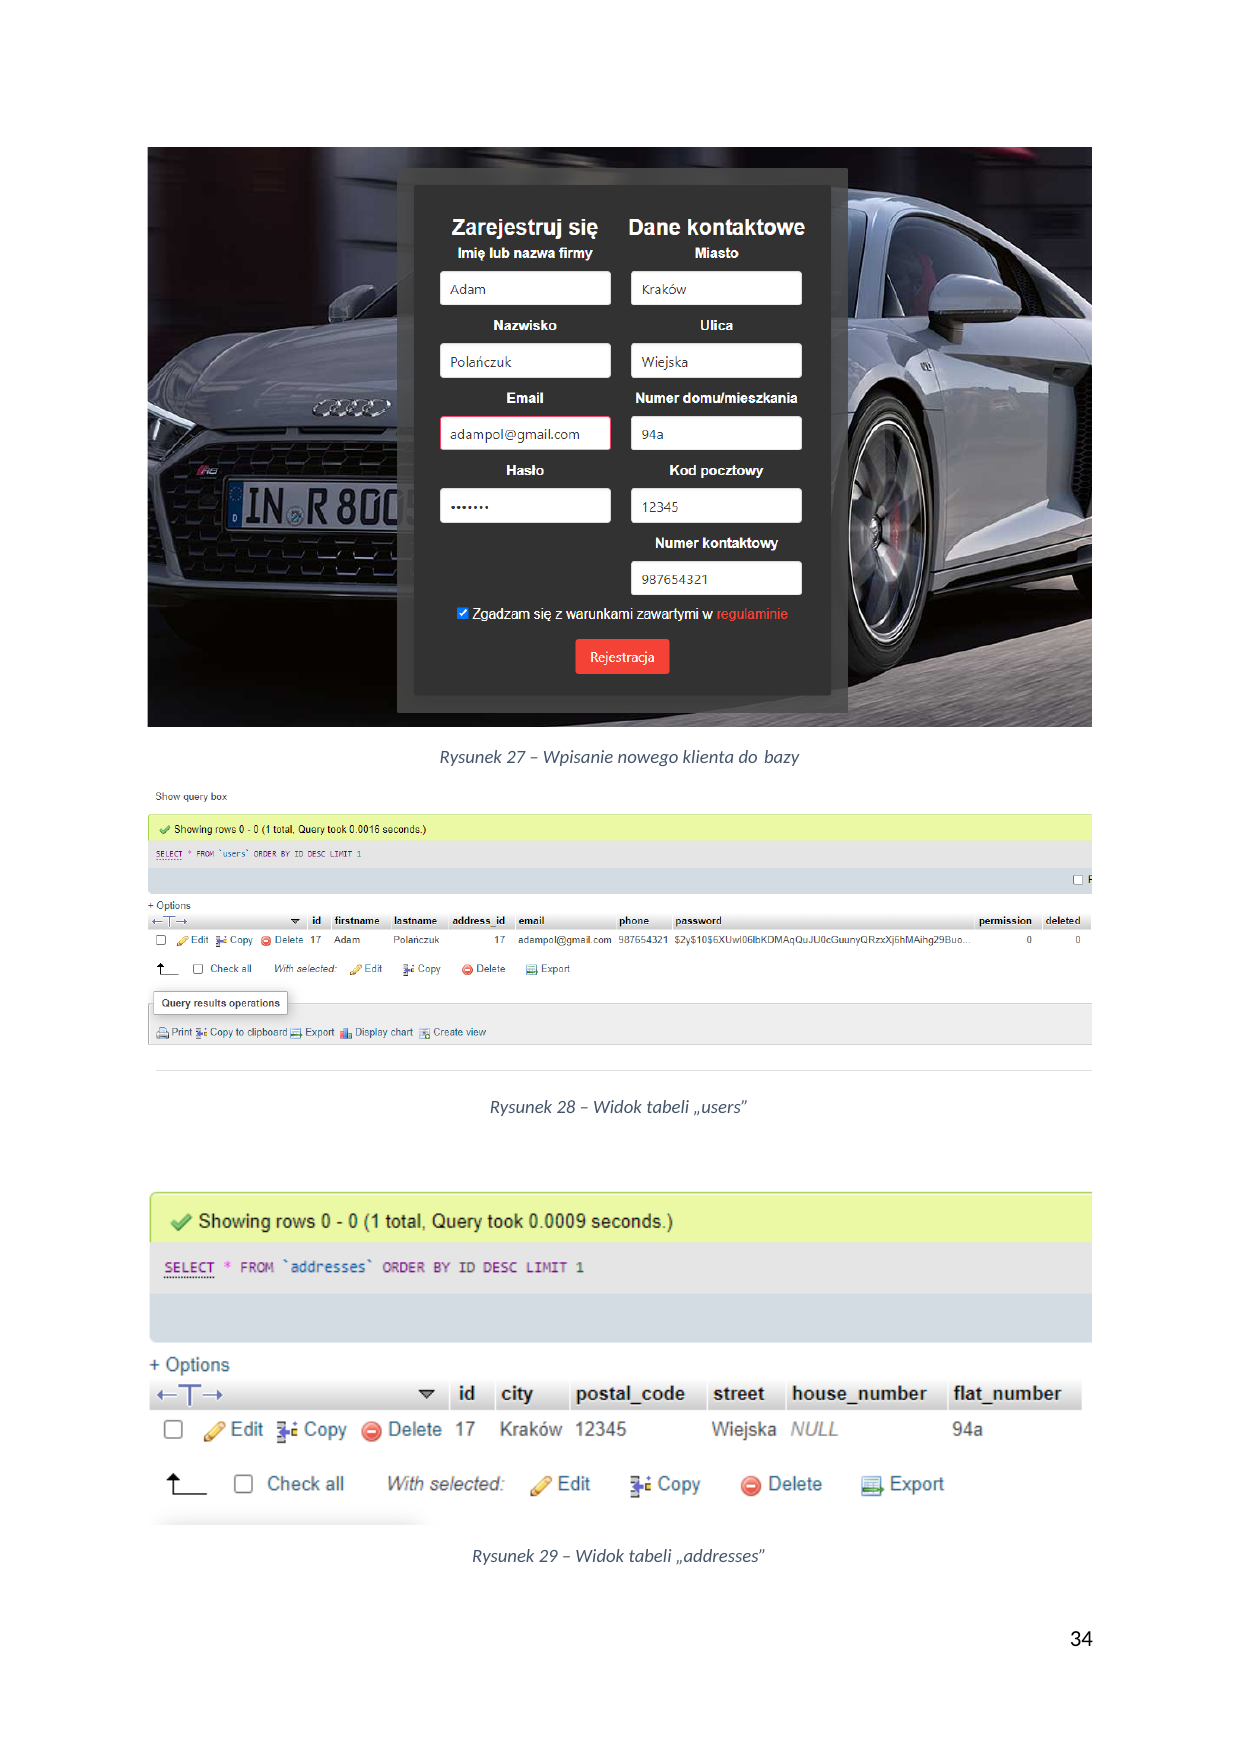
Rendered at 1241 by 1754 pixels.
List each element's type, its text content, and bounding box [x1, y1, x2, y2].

picture [147, 147, 1092, 727]
text Rysunek 29 – Widok tabeli „addresses” [148, 1544, 1093, 1567]
text Rysunek 28 – Widok tabeli „users” [148, 1095, 1093, 1118]
picture [147, 1185, 1092, 1525]
text Rysunek 27 – Wpisanie nowego klienta do bazy [148, 746, 1093, 768]
picture [147, 789, 1092, 1077]
